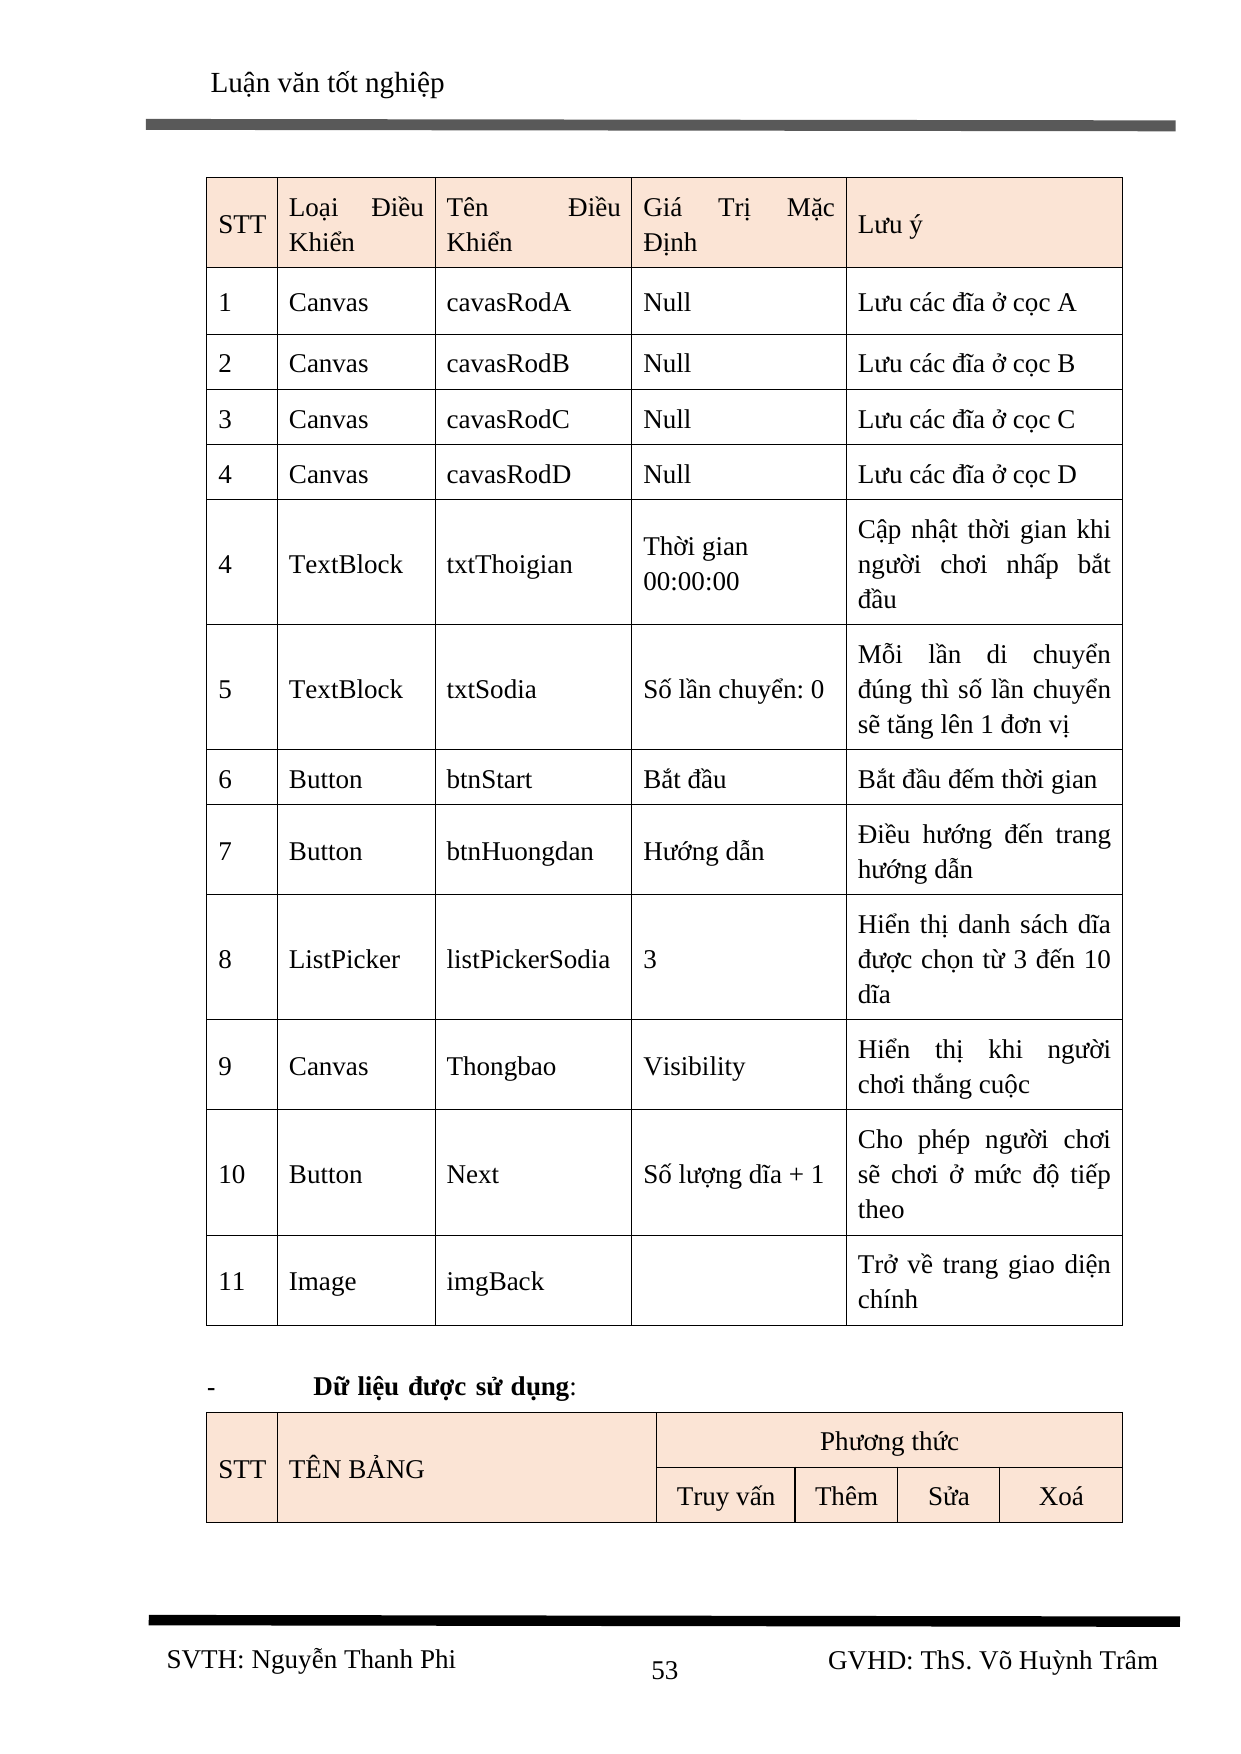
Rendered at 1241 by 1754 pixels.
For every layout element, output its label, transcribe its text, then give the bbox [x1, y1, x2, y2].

table_cell ListPicker [278, 895, 435, 1019]
table_cell 8 [207, 895, 277, 1019]
table_header Loại Điều Khiển [278, 178, 435, 267]
table_cell Lưu các đĩa ở cọc C [847, 390, 1122, 444]
table_cell Bắt đầu đếm thời gian [847, 750, 1122, 804]
table_cell Null [632, 268, 846, 333]
table_cell Hướng dẫn [632, 805, 846, 894]
table_cell 1 [207, 268, 277, 333]
table_cell 5 [207, 625, 277, 749]
table_cell Null [632, 335, 846, 389]
text - Dữ liệu được sử dụng: [207, 1370, 1116, 1402]
table_cell Image [278, 1236, 435, 1324]
table_cell 2 [207, 335, 277, 389]
table_cell Điều hướng đến trang hướng dẫn [847, 805, 1122, 894]
table_cell cavasRodA [436, 268, 631, 333]
table_cell Canvas [278, 445, 435, 499]
table_cell Null [632, 390, 846, 444]
table_header STT [207, 1413, 277, 1522]
table_cell Lưu các đĩa ở cọc A [847, 268, 1122, 333]
table_cell imgBack [436, 1236, 631, 1324]
table_cell listPickerSodia [436, 895, 631, 1019]
table_cell Lưu các đĩa ở cọc B [847, 335, 1122, 389]
table_cell Hiển thị khi người chơi thắng cuộc [847, 1020, 1122, 1109]
table_cell 3 [207, 390, 277, 444]
table_cell Canvas [278, 390, 435, 444]
table_cell cavasRodC [436, 390, 631, 444]
table_cell Null [632, 445, 846, 499]
table_cell Truy vấn [657, 1468, 794, 1522]
table_header Phương thức [657, 1413, 1122, 1467]
table_cell btnHuongdan [436, 805, 631, 894]
table_cell Cho phép người chơi sẽ chơi ở mức độ tiếp theo [847, 1110, 1122, 1234]
table_cell 10 [207, 1110, 277, 1234]
table_cell 9 [207, 1020, 277, 1109]
table_cell Thongbao [436, 1020, 631, 1109]
table_cell TextBlock [278, 625, 435, 749]
table_cell Visibility [632, 1020, 846, 1109]
table_cell txtThoigian [436, 500, 631, 624]
table_cell [632, 1236, 846, 1324]
table_cell Canvas [278, 335, 435, 389]
table_cell 3 [632, 895, 846, 1019]
table_cell Next [436, 1110, 631, 1234]
table_header Giá Trị Mặc Định [632, 178, 846, 267]
table_cell Số lần chuyển: 0 [632, 625, 846, 749]
table_cell 11 [207, 1236, 277, 1324]
table_cell Button [278, 750, 435, 804]
table_cell Lưu các đĩa ở cọc D [847, 445, 1122, 499]
table_cell Trở về trang giao diện chính [847, 1236, 1122, 1324]
table_header STT [207, 178, 277, 267]
table_cell Canvas [278, 268, 435, 333]
table_cell 4 [207, 445, 277, 499]
table_cell Thời gian 00:00:00 [632, 500, 846, 624]
table_cell cavasRodD [436, 445, 631, 499]
table_cell Xoá [1000, 1468, 1122, 1522]
table_cell Mỗi lần di chuyển đúng thì số lần chuyển sẽ tăng lên 1 đơn vị [847, 625, 1122, 749]
table_cell 6 [207, 750, 277, 804]
table_cell cavasRodB [436, 335, 631, 389]
table_cell Button [278, 805, 435, 894]
table_header TÊN BẢNG [278, 1413, 656, 1522]
table_cell Canvas [278, 1020, 435, 1109]
table_cell Số lượng dĩa + 1 [632, 1110, 846, 1234]
table_cell btnStart [436, 750, 631, 804]
table_cell TextBlock [278, 500, 435, 624]
table_cell Button [278, 1110, 435, 1234]
table_cell txtSodia [436, 625, 631, 749]
table_header Tên Điều Khiển [436, 178, 631, 267]
table_cell Sửa [898, 1468, 999, 1522]
table_header Lưu ý [847, 178, 1122, 267]
table_cell Hiển thị danh sách dĩa được chọn từ 3 đến 10 dĩa [847, 895, 1122, 1019]
table_cell 4 [207, 500, 277, 624]
table_cell Bắt đầu [632, 750, 846, 804]
table_cell Thêm [796, 1468, 897, 1522]
table_cell 7 [207, 805, 277, 894]
table_cell Cập nhật thời gian khi người chơi nhấp bắt đầu [847, 500, 1122, 624]
